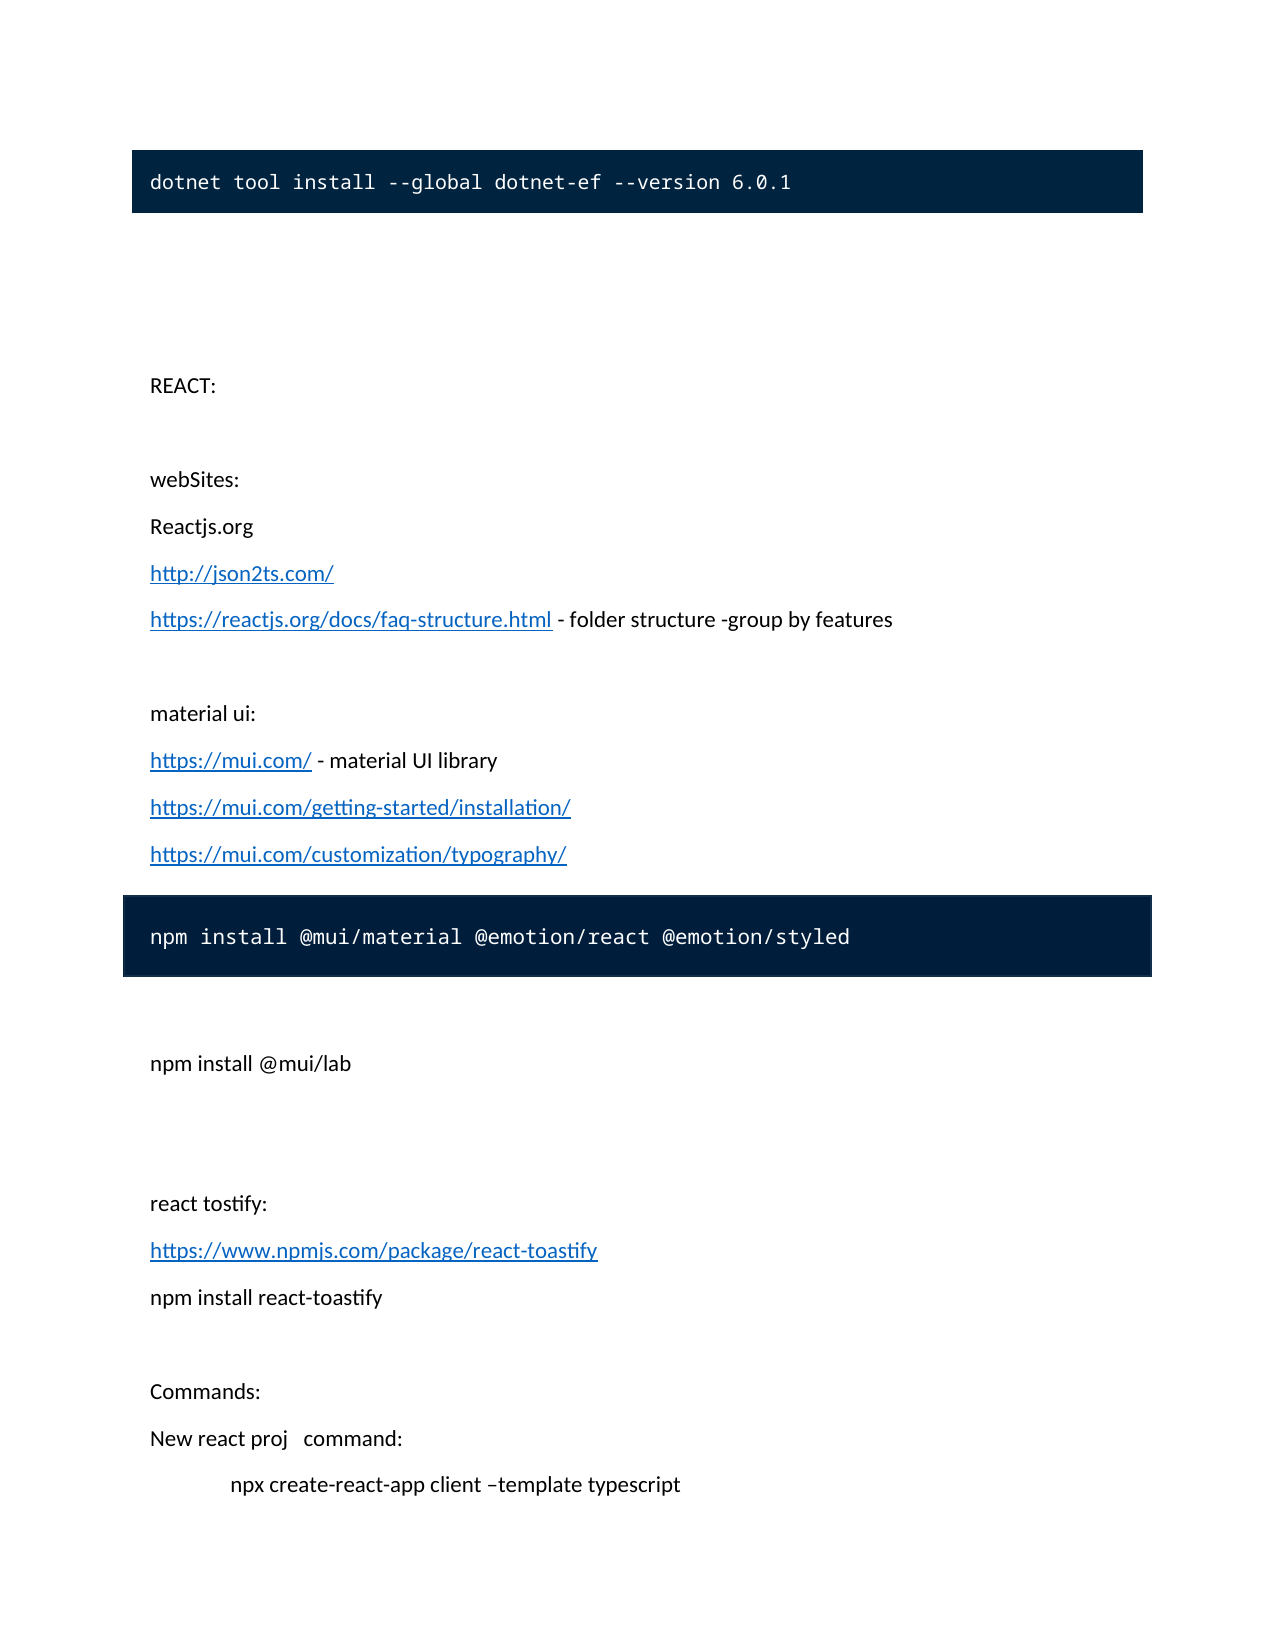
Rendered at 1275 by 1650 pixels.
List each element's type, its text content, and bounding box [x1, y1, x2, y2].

text https://www.npmjs.com/package/react-toastify [150, 1236, 1125, 1264]
text npm install react-toastify [150, 1283, 1125, 1311]
text https://reactjs.org/docs/faq-structure.html - folder structure -group by features [150, 606, 1125, 634]
text REACT: [150, 371, 1125, 399]
text https://mui.com/getting-started/installation/ [150, 793, 1125, 821]
text https://mui.com/customization/typography/ [150, 840, 1125, 868]
text dotnet tool install --global dotnet-ef --version 6.0.1 [133, 152, 1142, 212]
text New react proj command: [150, 1424, 1125, 1452]
text http://json2ts.com/ [150, 559, 1125, 587]
text Reactjs.org [150, 512, 1125, 540]
text https://mui.com/ - material UI library [150, 746, 1125, 774]
text material ui: [150, 699, 1125, 727]
text npm install @mui/material @emotion/react @emotion/styled [125, 897, 1150, 975]
text Commands: [150, 1377, 1125, 1405]
text react tostify: [150, 1189, 1125, 1217]
text npx create-react-app client –template typescript [150, 1471, 1125, 1498]
text npm install @mui/lab [150, 1049, 1125, 1077]
text webSites: [150, 465, 1125, 493]
